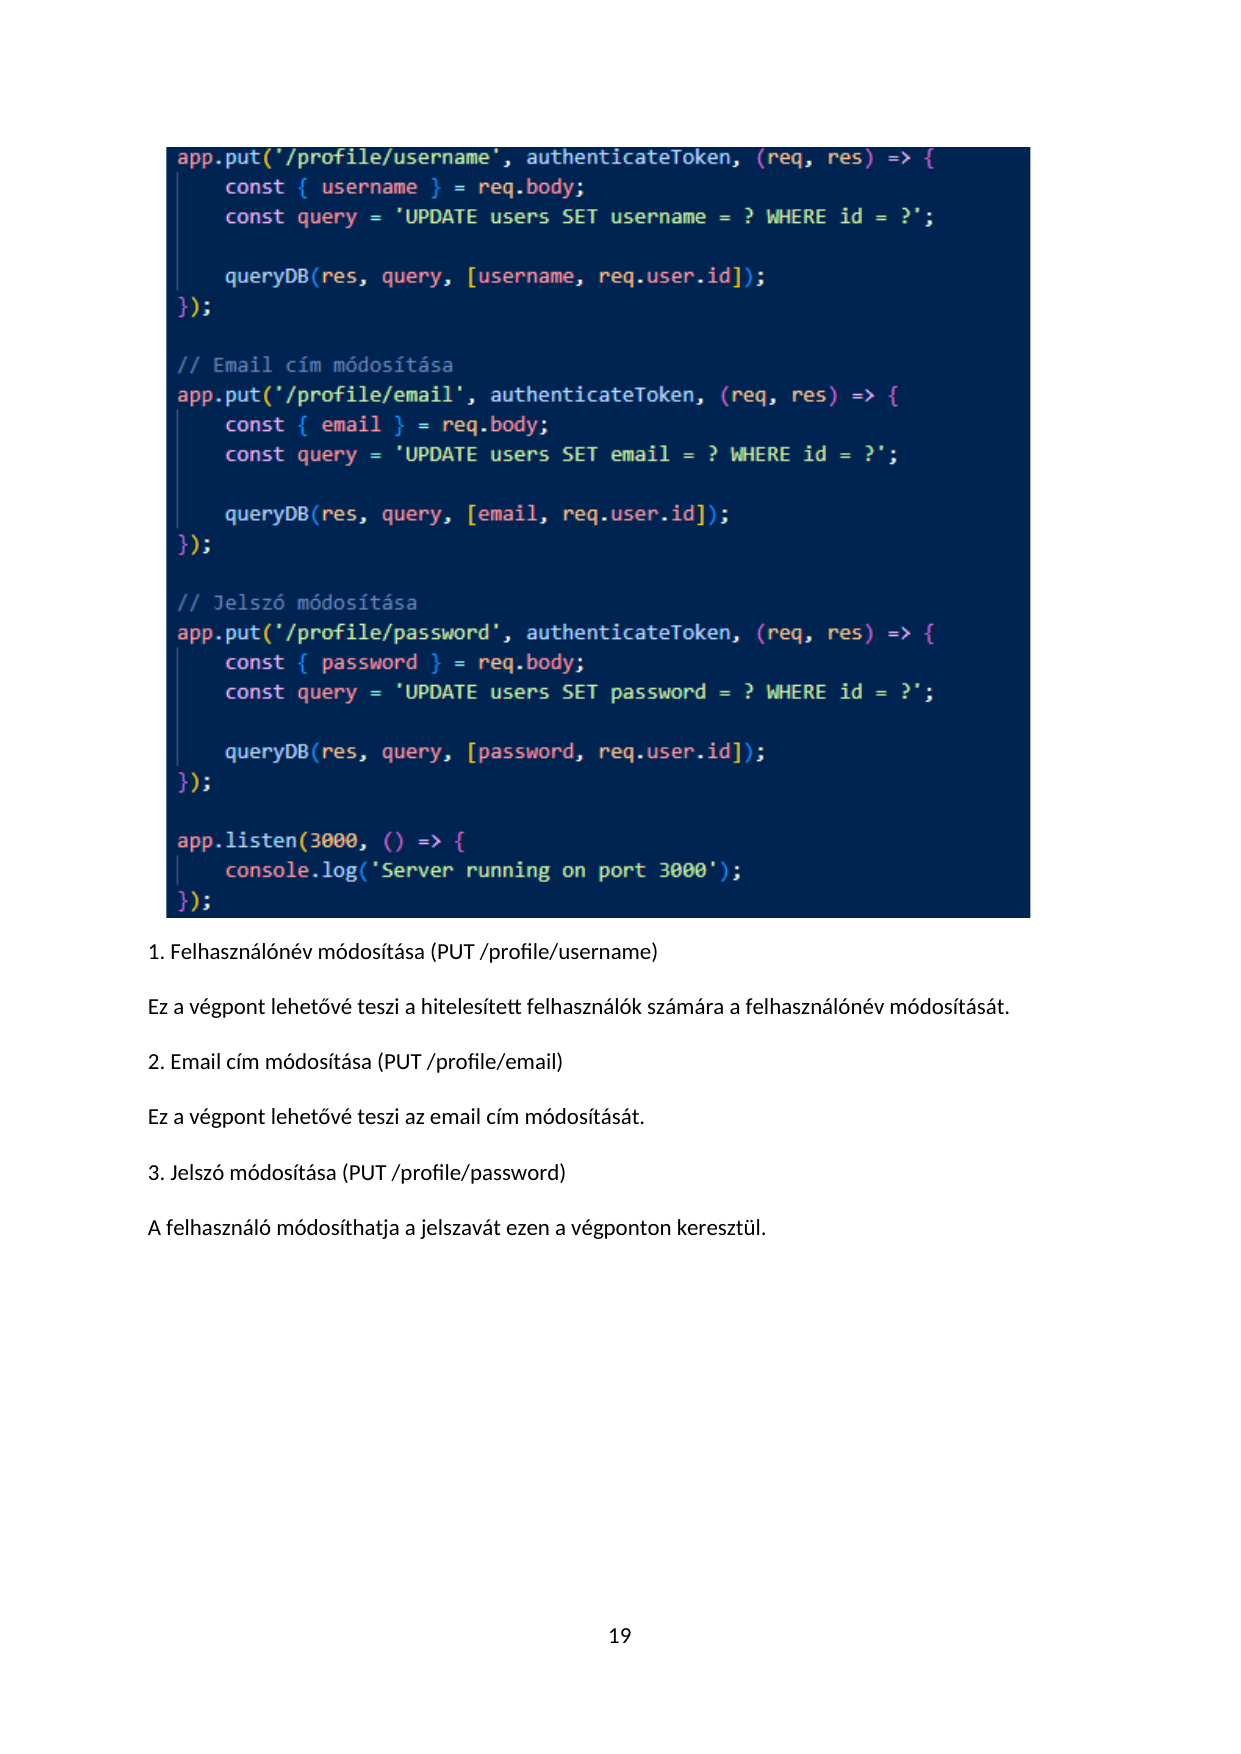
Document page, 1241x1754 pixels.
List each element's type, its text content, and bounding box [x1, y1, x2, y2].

text 3. Jelszó módosítása (PUT /profile/password) [148, 1158, 1093, 1186]
text Ez a végpont lehetővé teszi a hitelesített felhasználók számára a felhasználónév módosítását. [148, 992, 1093, 1020]
text 1. Felhasználónév módosítása (PUT /profile/username) [148, 937, 1093, 965]
text Ez a végpont lehetővé teszi az email cím módosítását. [148, 1102, 1093, 1130]
text 2. Email cím módosítása (PUT /profile/email) [148, 1047, 1093, 1075]
text A felhasználó módosíthatja a jelszavát ezen a végponton keresztül. [148, 1213, 1093, 1241]
